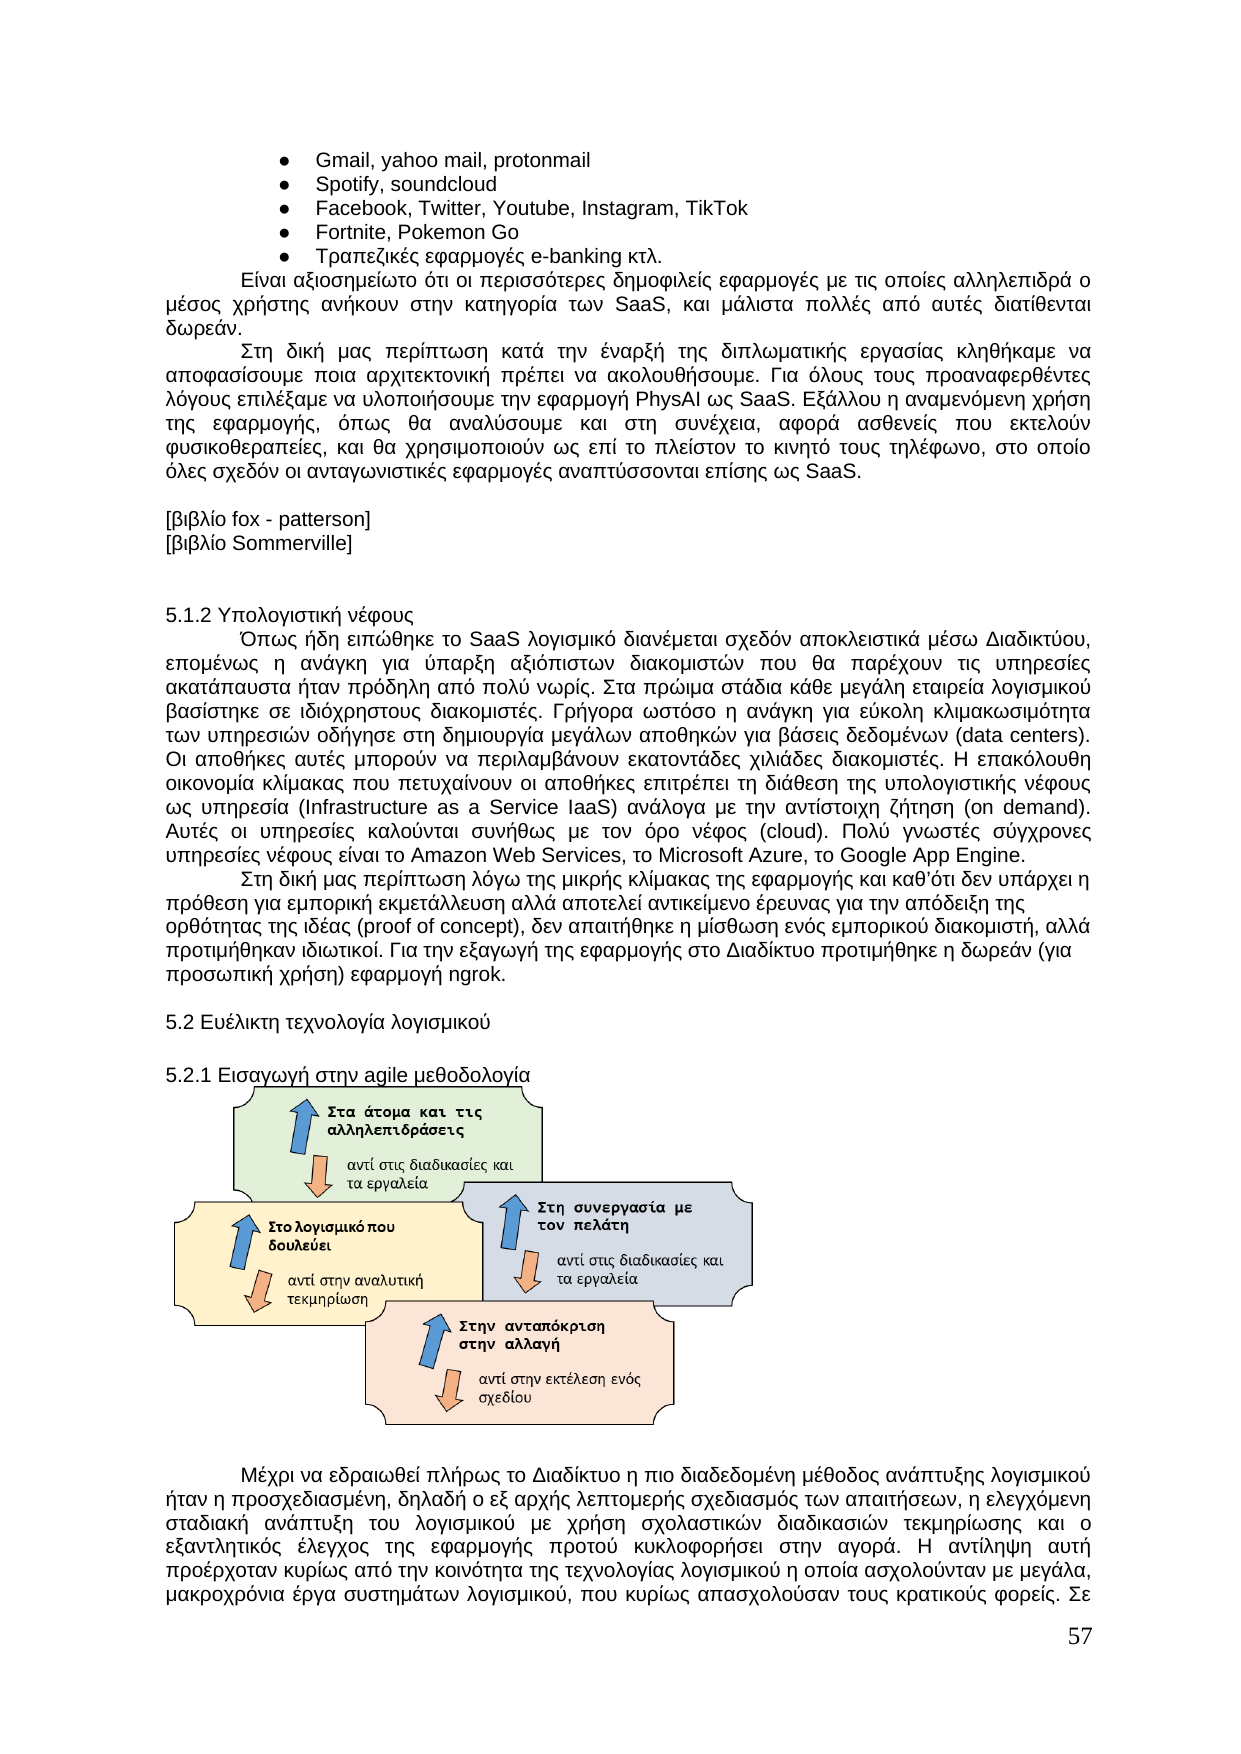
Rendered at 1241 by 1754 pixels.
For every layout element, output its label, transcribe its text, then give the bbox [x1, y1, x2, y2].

text 5.2 Ευέλικτη τεχνολογία λογισμικού [165, 1010, 1092, 1034]
text Στη δική μας περίπτωση λόγω της μικρής κλίμακας της εφαρμογής και καθ’ότι δεν υπάρχει η πρόθεση για εμπορική εκμετάλλευση αλλά αποτελεί αντικείμενο έρευνας για την απόδειξη της ορθότητας της ιδέας (proof of concept), δεν απαιτήθηκε η μίσθωση ενός εμπορικού διακομιστή, αλλά προτιμήθηκαν ιδιωτικοί. Για την εξαγωγή της εφαρμογής στο Διαδίκτυο προτιμήθηκε η δωρεάν (για προσωπική χρήση) εφαρμογή ngrok. [165, 866, 1092, 986]
picture [165, 1086, 791, 1425]
text Είναι αξιοσημείωτο ότι οι περισσότερες δημοφιλείς εφαρμογές με τις οποίες αλληλεπιδρά ο μέσος χρήστης ανήκουν στην κατηγορία των SaaS, και μάλιστα πολλές από αυτές διατίθενται δωρεάν. [165, 267, 1092, 339]
list Spotify, soundcloud [278, 172, 1092, 196]
text Όπως ήδη ειπώθηκε το SaaS λογισμικό διανέμεται σχεδόν αποκλειστικά μέσω Διαδικτύου, επομένως η ανάγκη για ύπαρξη αξιόπιστων διακομιστών που θα παρέχουν τις υπηρεσίες ακατάπαυστα ήταν πρόδηλη από πολύ νωρίς. Στα πρώιμα στάδια κάθε μεγάλη εταιρεία λογισμικού βασίστηκε σε ιδιόχρηστους διακομιστές. Γρήγορα ωστόσο η ανάγκη για εύκολη κλιμακωσιμότητα των υπηρεσιών οδήγησε στη δημιουργία μεγάλων αποθηκών για βάσεις δεδομένων (data centers). Οι αποθήκες αυτές μπορούν να περιλαμβάνουν εκατοντάδες χιλιάδες διακομιστές. Η επακόλουθη οικονομία κλίμακας που πετυχαίνουν οι αποθήκες επιτρέπει τη διάθεση της υπολογιστικής νέφους ως υπηρεσία (Infrastructure as a Service IaaS) ανάλογα με την αντίστοιχη ζήτηση (on demand). Αυτές οι υπηρεσίες καλούνται συνήθως με τον όρο νέφος (cloud). Πολύ γνωστές σύγχρονες υπηρεσίες νέφους είναι το Amazon Web Services, το Microsoft Azure, το Google App Engine. [165, 627, 1092, 866]
list Fortnite, Pokemon Go [278, 219, 1092, 243]
text 5.1.2 Υπολογιστική νέφους [165, 603, 1092, 627]
list Facebook, Twitter, Youtube, Instagram, TikTok [278, 196, 1092, 219]
text 5.2.1 Εισαγωγή στην agile μεθοδολογία [165, 1063, 1092, 1087]
list Τραπεζικές εφαρμογές e-banking κτλ. [278, 243, 1092, 267]
text Στη δική μας περίπτωση κατά την έναρξή της διπλωματικής εργασίας κληθήκαμε να αποφασίσουμε ποια αρχιτεκτονική πρέπει να ακολουθήσουμε. Για όλους τους προαναφερθέντες λόγους επιλέξαμε να υλοποιήσουμε την εφαρμογή PhysAI ως SaaS. Εξάλλου η αναμενόμενη χρήση της εφαρμογής, όπως θα αναλύσουμε και στη συνέχεια, αφορά ασθενείς που εκτελούν φυσικοθεραπείες, και θα χρησιμοποιούν ως επί το πλείστον το κινητό τους τηλέφωνο, στο οποίο όλες σχεδόν οι ανταγωνιστικές εφαρμογές αναπτύσσονται επίσης ως SaaS. [165, 339, 1092, 483]
text [βιβλίο Sommerville] [165, 531, 1092, 555]
text [βιβλίο fox - patterson] [165, 507, 1092, 531]
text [165, 1462, 1092, 1606]
list Gmail, yahoo mail, protonmail [278, 148, 1092, 172]
